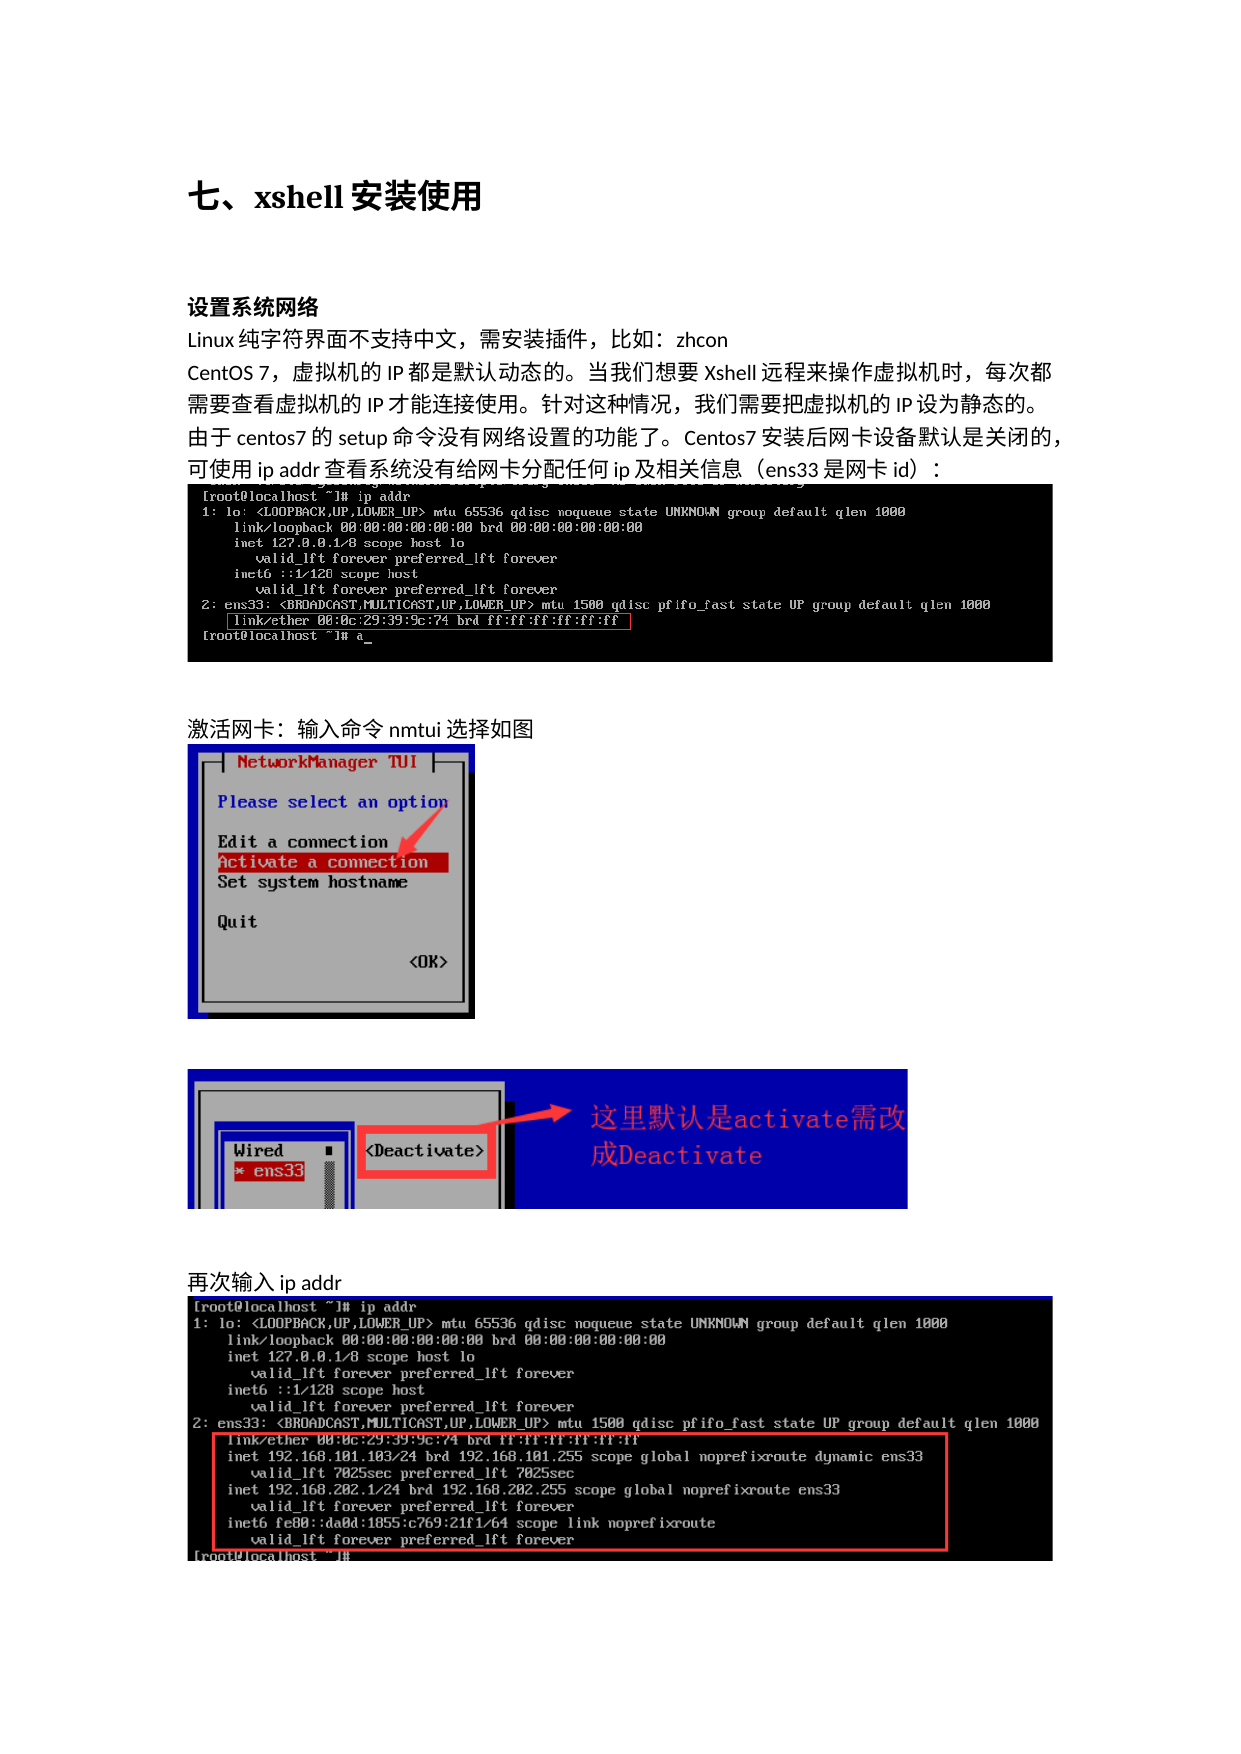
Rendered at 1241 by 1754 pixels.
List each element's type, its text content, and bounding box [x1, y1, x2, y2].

picture [187, 744, 475, 1019]
picture [187, 1069, 908, 1209]
text 再次输入ip addr [187, 1264, 1053, 1296]
text 由于centos7的setup命令没有网络设置的功能了。Centos7安装后网卡设备默认是关闭的，可使用ip addr查看系统没有给网卡分配任何ip及相关信息（ens33是网卡id）： [187, 419, 1053, 484]
text 设置系统网络 [187, 289, 1053, 322]
text Linux纯字符界面不支持中文，需安装插件，比如：zhcon [187, 322, 1053, 354]
text 激活网卡：输入命令nmtui 选择如图 [187, 712, 1053, 744]
picture [187, 1296, 1053, 1561]
text CentOS 7，虚拟机的IP都是默认动态的。当我们想要Xshell远程来操作虚拟机时，每次都需要查看虚拟机的IP才能连接使用。针对这种情况，我们需要把虚拟机的IP设为静态的。 [187, 354, 1053, 419]
picture [187, 484, 1053, 662]
subtitle 七、xshell安装使用 [187, 162, 1053, 227]
